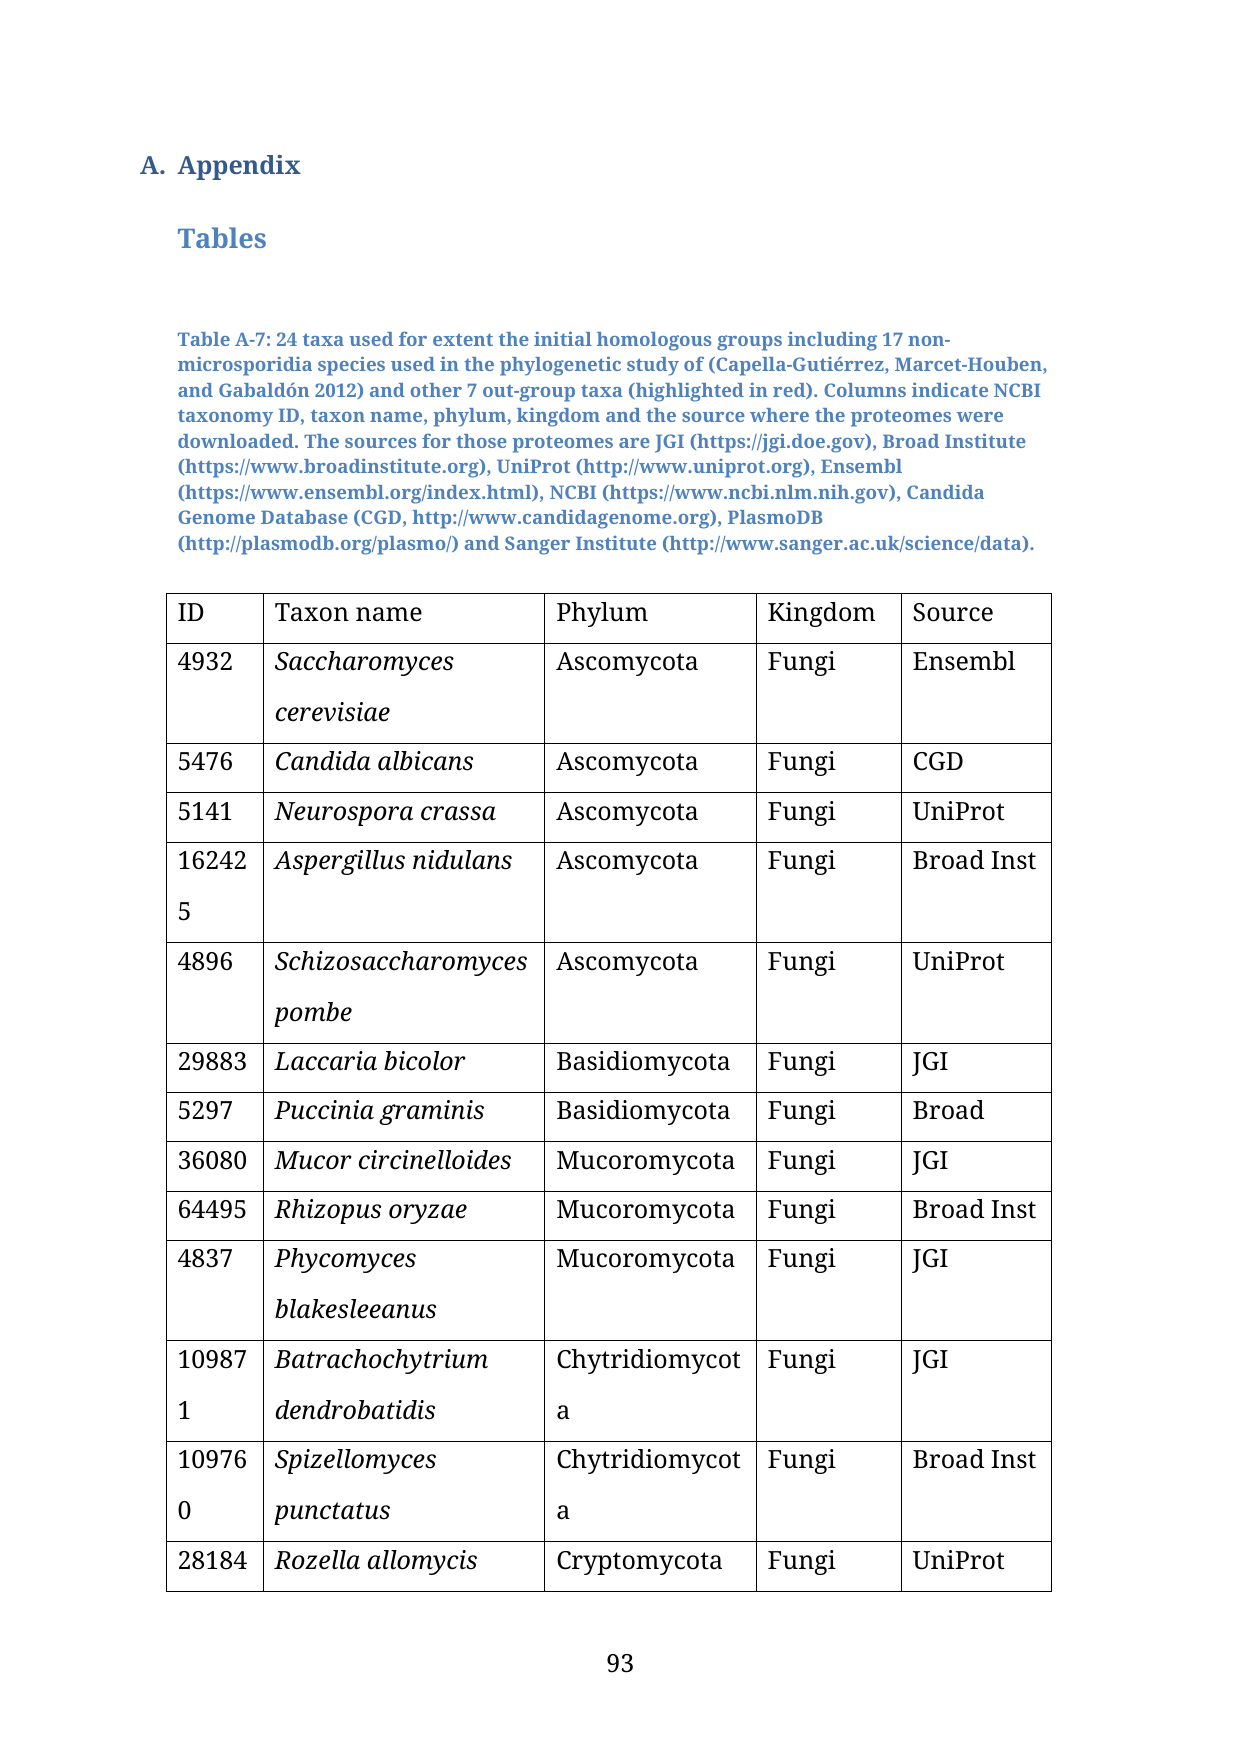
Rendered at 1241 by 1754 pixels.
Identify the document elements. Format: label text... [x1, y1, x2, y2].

table_cell Puccinia graminis [264, 1093, 544, 1141]
table_cell 109871 [167, 1341, 263, 1441]
table_cell Fungi [757, 644, 901, 743]
table_cell Broad Inst [902, 1442, 1051, 1541]
table_cell 109760 [167, 1442, 263, 1541]
table_cell JGI [902, 1142, 1051, 1191]
table_cell Laccaria bicolor [264, 1044, 544, 1092]
table_cell Ascomycota [545, 943, 756, 1042]
table_cell Fungi [757, 843, 901, 942]
table_cell Batrachochytrium dendrobatidis [264, 1341, 544, 1441]
table_cell 64495 [167, 1192, 263, 1240]
table_cell 4896 [167, 943, 263, 1042]
table_header Taxon name [264, 594, 544, 642]
table_cell Phycomyces blakesleeanus [264, 1241, 544, 1340]
table_cell Saccharomyces cerevisiae [264, 644, 544, 743]
table_cell 36080 [167, 1142, 263, 1191]
table_cell 162425 [167, 843, 263, 942]
table_cell Fungi [757, 1044, 901, 1092]
table_cell Fungi [757, 1192, 901, 1240]
table_cell Mucoromycota [545, 1142, 756, 1191]
table_header Source [902, 594, 1051, 642]
table_cell Basidiomycota [545, 1093, 756, 1141]
table_cell 5476 [167, 744, 263, 792]
table_cell Chytridiomycota [545, 1341, 756, 1441]
table_cell Neurospora crassa [264, 793, 544, 842]
table_cell Fungi [757, 1241, 901, 1340]
table_cell Fungi [757, 1542, 901, 1591]
table_cell CGD [902, 744, 1051, 792]
table_cell UniProt [902, 793, 1051, 842]
table_cell Spizellomyces punctatus [264, 1442, 544, 1541]
table_cell 4932 [167, 644, 263, 743]
table_cell 281847 [167, 1542, 263, 1591]
table_cell Fungi [757, 744, 901, 792]
table_cell Rozella allomycis [264, 1542, 544, 1591]
subtitle Appendix [140, 148, 1063, 182]
table_cell Broad Inst [902, 1192, 1051, 1240]
table_cell Schizosaccharomyces pombe [264, 943, 544, 1042]
table_cell Aspergillus nidulans [264, 843, 544, 942]
table_cell Candida albicans [264, 744, 544, 792]
table_cell Ascomycota [545, 744, 756, 792]
table_cell Fungi [757, 1341, 901, 1441]
table_cell Fungi [757, 943, 901, 1042]
table_cell JGI [902, 1241, 1051, 1340]
table_cell UniProt [902, 1542, 1051, 1591]
table_cell 29883 [167, 1044, 263, 1092]
table_cell Fungi [757, 793, 901, 842]
table_cell JGI [902, 1341, 1051, 1441]
table_cell Broad [902, 1093, 1051, 1141]
table_cell 5297 [167, 1093, 263, 1141]
table_cell UniProt [902, 943, 1051, 1042]
table_cell Chytridiomycota [545, 1442, 756, 1541]
table_cell Mucor circinelloides [264, 1142, 544, 1191]
table_cell JGI [902, 1044, 1051, 1092]
table_header Kingdom [757, 594, 901, 642]
table_cell Cryptomycota [545, 1542, 756, 1591]
table_cell Broad Inst [902, 843, 1051, 942]
table_cell Fungi [757, 1093, 901, 1141]
subtitle Tables [177, 219, 1063, 256]
table_cell Rhizopus oryzae [264, 1192, 544, 1240]
table_cell Ensembl [902, 644, 1051, 743]
table_cell Fungi [757, 1142, 901, 1191]
table_cell 4837 [167, 1241, 263, 1340]
table_cell Ascomycota [545, 793, 756, 842]
table_header Phylum [545, 594, 756, 642]
table_cell Mucoromycota [545, 1192, 756, 1240]
table_cell Mucoromycota [545, 1241, 756, 1340]
table_cell 5141 [167, 793, 263, 842]
table_header ID [167, 594, 263, 642]
table_cell Ascomycota [545, 843, 756, 942]
table_cell Fungi [757, 1442, 901, 1541]
table_cell Basidiomycota [545, 1044, 756, 1092]
table_cell Ascomycota [545, 644, 756, 743]
